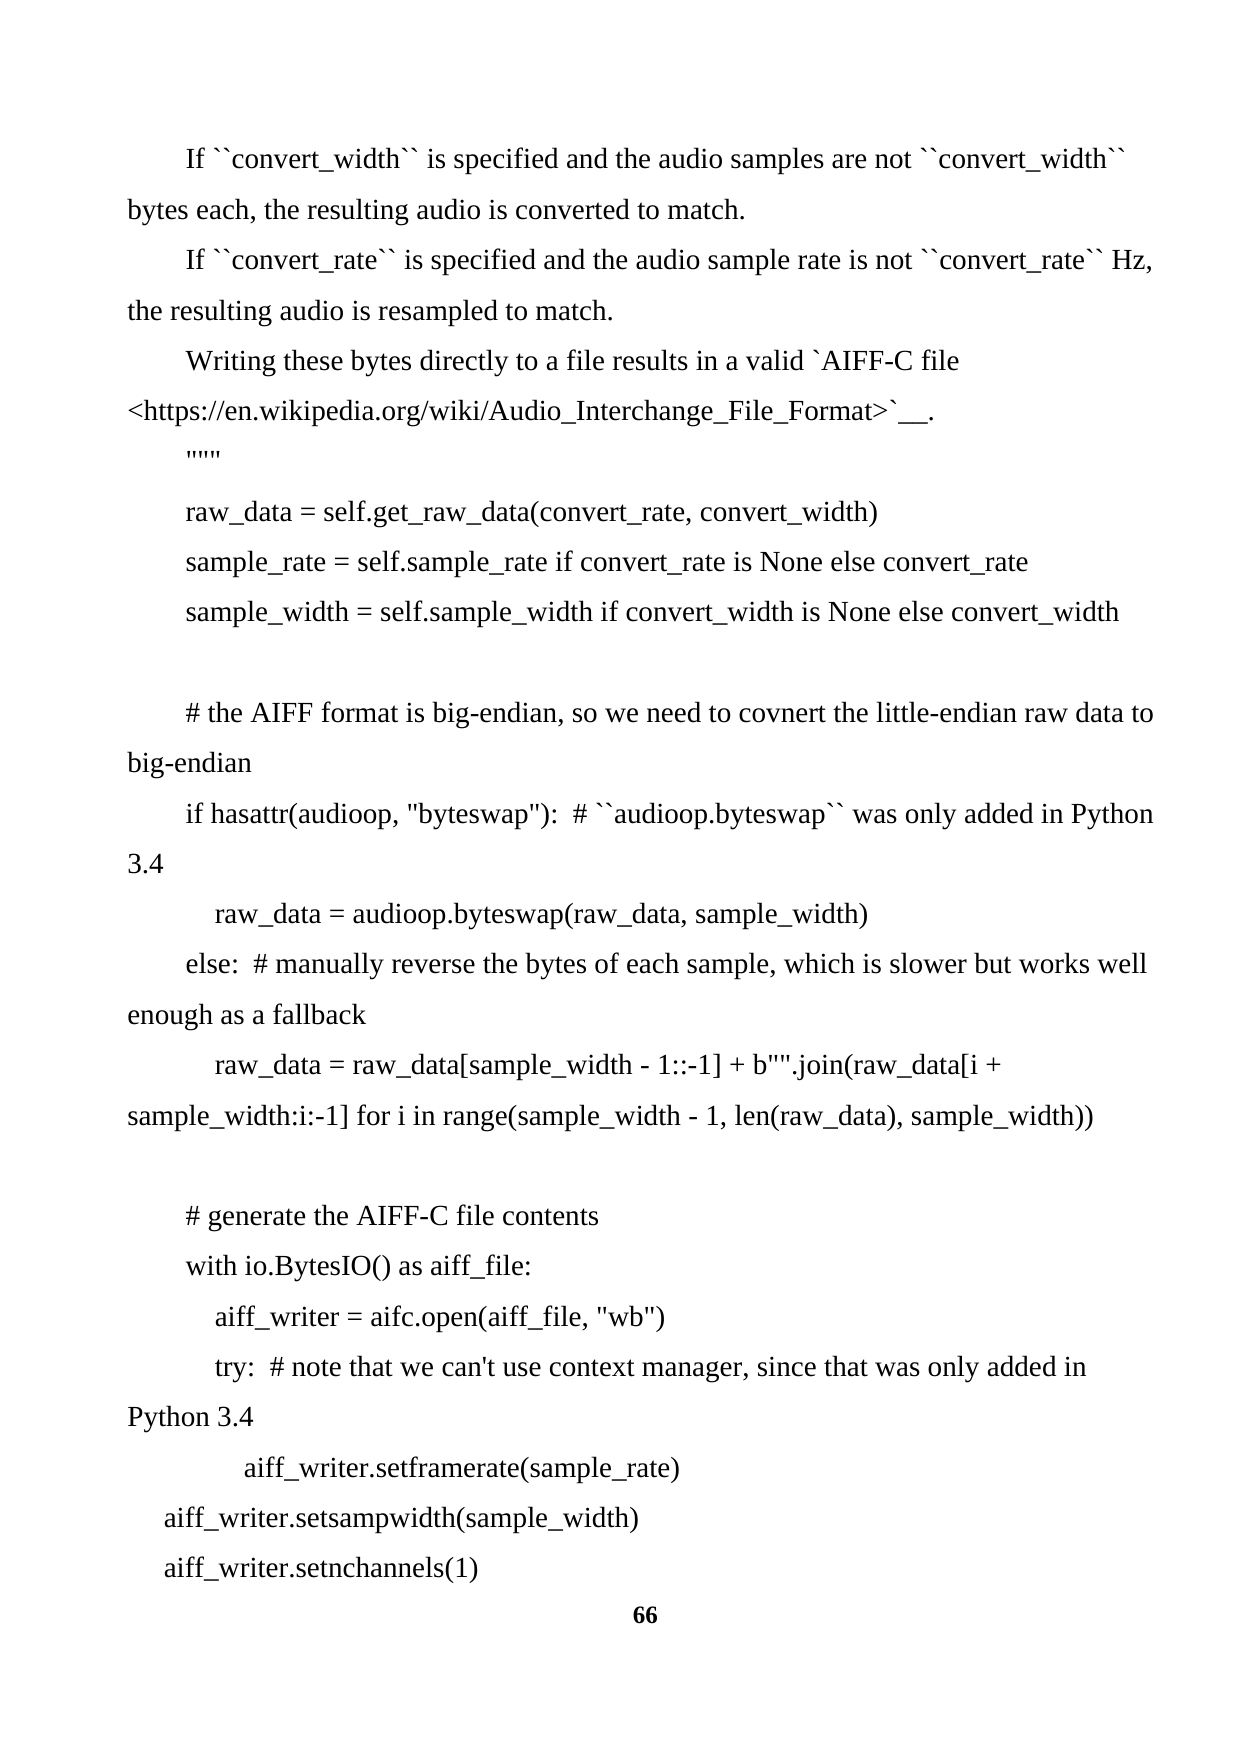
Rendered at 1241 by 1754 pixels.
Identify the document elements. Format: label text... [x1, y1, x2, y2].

text try: # note that we can't use context manager, since that was only added in Python 3.4 [127, 1349, 1163, 1433]
text """ [127, 443, 1163, 477]
text else: # manually reverse the bytes of each sample, which is slower but works well enough as a fallback [127, 947, 1163, 1031]
text sample_rate = self.sample_rate if convert_rate is None else convert_rate [127, 544, 1163, 578]
text raw_data = raw_data[sample_width - 1::-1] + b"".join(raw_data[i + sample_width:i:-1] for i in range(sample_width - 1, len(raw_data), sample_width)) [127, 1047, 1163, 1131]
text # generate the AIFF-C file contents [127, 1198, 1163, 1232]
text aiff_writer.setframerate(sample_rate) [127, 1450, 1163, 1483]
text aiff_writer = aifc.open(aiff_file, "wb") [127, 1299, 1163, 1332]
text aiff_writer.setsampwidth(sample_width) [127, 1500, 1163, 1534]
text with io.BytesIO() as aiff_file: [127, 1248, 1163, 1282]
text aiff_writer.setnchannels(1) [127, 1550, 1163, 1584]
text # the AIFF format is big-endian, so we need to covnert the little-endian raw data to big-endian [127, 695, 1163, 779]
text If ``convert_width`` is specified and the audio samples are not ``convert_width`` bytes each, the resulting audio is converted to match. [127, 142, 1163, 226]
text raw_data = audioop.byteswap(raw_data, sample_width) [127, 896, 1163, 930]
text sample_width = self.sample_width if convert_width is None else convert_width [127, 594, 1163, 628]
text raw_data = self.get_raw_data(convert_rate, convert_width) [127, 494, 1163, 527]
text if hasattr(audioop, "byteswap"): # ``audioop.byteswap`` was only added in Python 3.4 [127, 796, 1163, 879]
text Writing these bytes directly to a file results in a valid `AIFF-C file <https://en.wikipedia.org/wiki/Audio_Interchange_File_Format>`__. [127, 343, 1163, 427]
text If ``convert_rate`` is specified and the audio sample rate is not ``convert_rate`` Hz, the resulting audio is resampled to match. [127, 242, 1163, 326]
